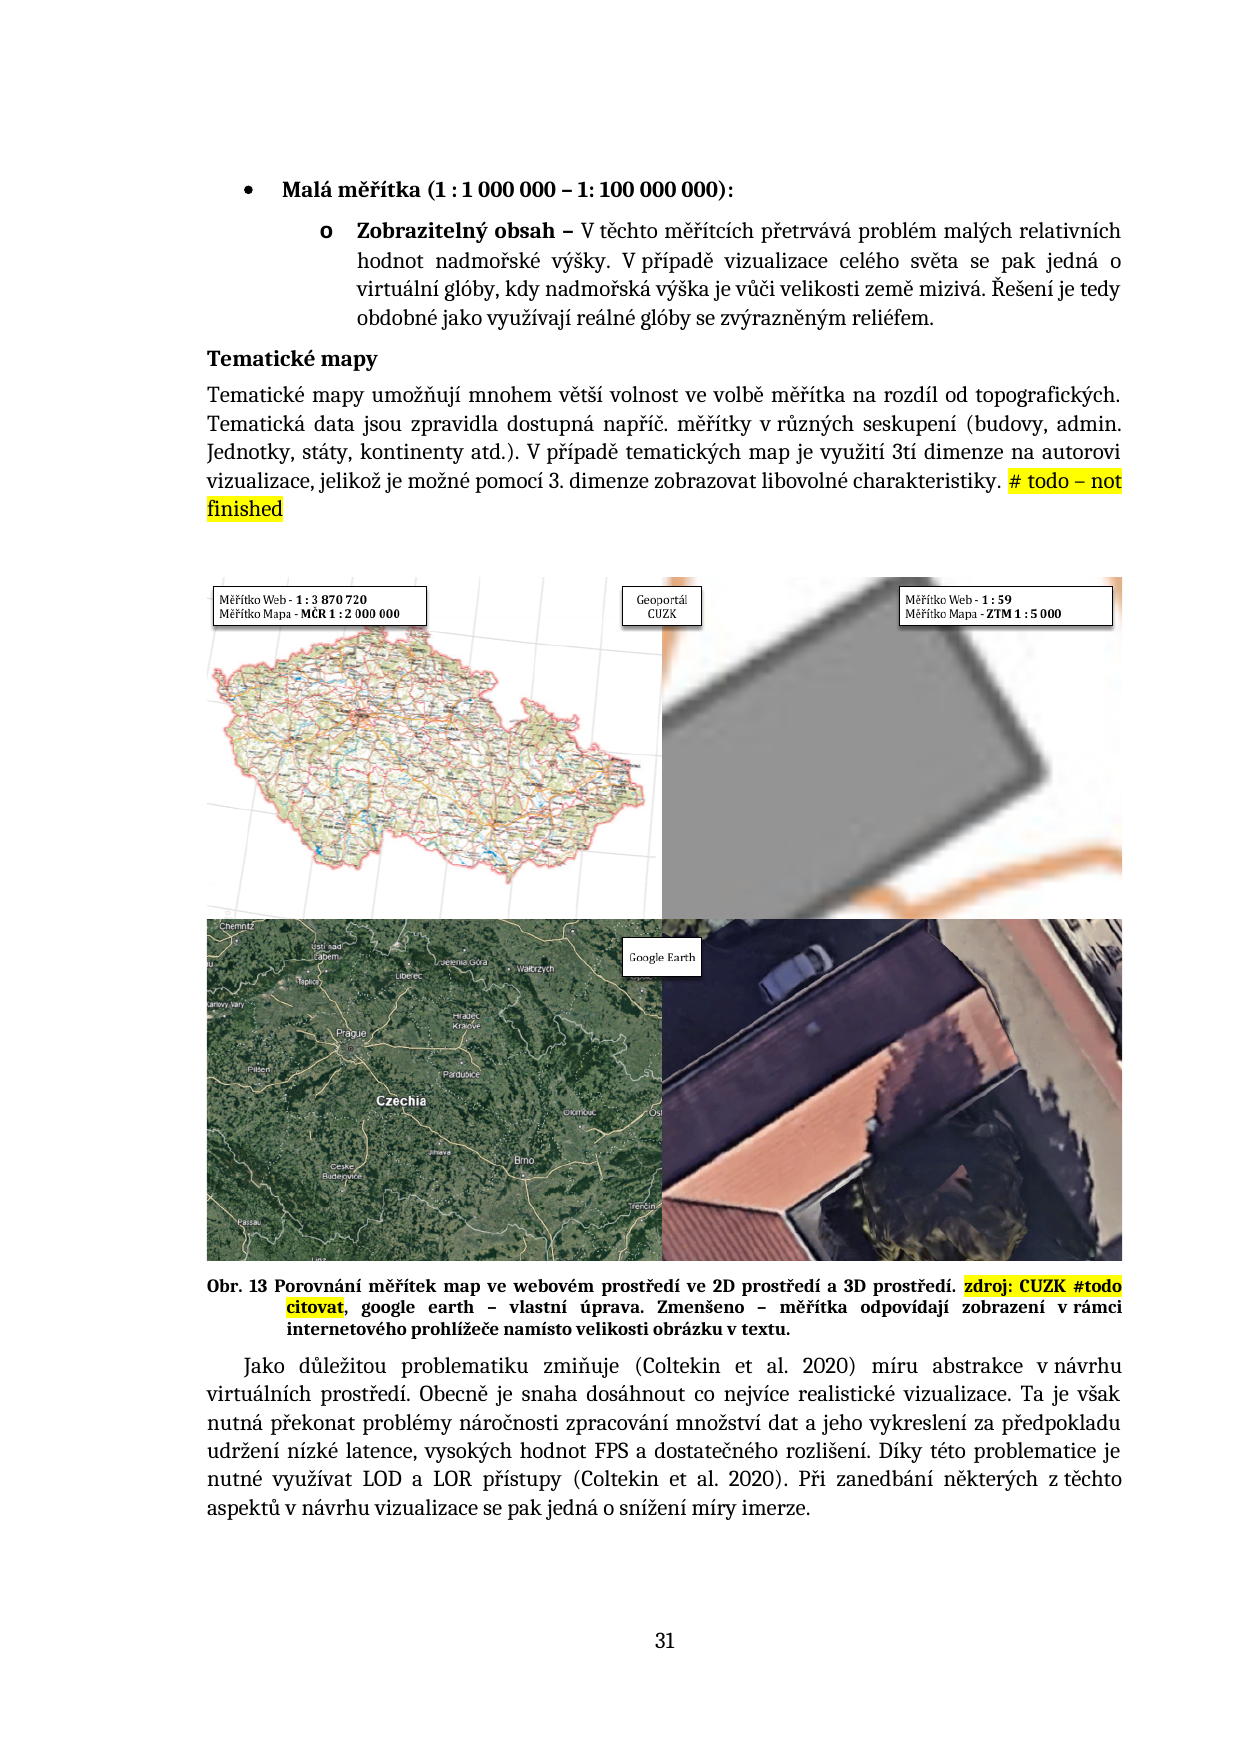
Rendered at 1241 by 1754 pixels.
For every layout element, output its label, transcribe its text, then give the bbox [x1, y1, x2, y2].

text Obr. 13 Porovnání měřítek map ve webovém prostředí ve 2D prostředí a 3D prostředí. zdroj: CUZK #todo citovat, google earth – vlastní úprava. Zmenšeno – měřítka odpovídají zobrazení v rámci internetového prohlížeče namísto velikosti obrázku v textu. [207, 1275, 1122, 1340]
list Malá měřítka (1 : 1 000 000 – 1: 100 000 000): [244, 177, 1122, 203]
text Tematické mapy umožňují mnohem větší volnost ve volbě měřítka na rozdíl od topografických. Tematická data jsou zpravidla dostupná napříč. měřítky v různých seskupení (budovy, admin. Jednotky, státy, kontinenty atd.). V případě tematických map je využití 3tí dimenze na autorovi vizualizace, jelikož je možné pomocí 3. dimenze zobrazovat libovolné charakteristiky. # todo – not finished [207, 382, 1122, 522]
list Zobrazitelný obsah – V těchto měřítcích přetrvává problém malých relativních hodnot nadmořské výšky. V případě vizualizace celého světa se pak jedná o virtuální glóby, kdy nadmořská výška je vůči velikosti země mizivá. Řešení je tedy obdobné jako využívají reálné glóby se zvýrazněným reliéfem. [319, 218, 1122, 331]
text Tematické mapy [207, 346, 1122, 372]
picture [206, 577, 1123, 1261]
text Jako důležitou problematiku zmiňuje (Coltekin et al. 2020) míru abstrakce v návrhu virtuálních prostředí. Obecně je snaha dosáhnout co nejvíce realistické vizualizace. Ta je však nutná překonat problémy náročnosti zpracování množství dat a jeho vykreslení za předpokladu udržení nízké latence, vysokých hodnot FPS a dostatečného rozlišení. Díky této problematice je nutné využívat LOD a LOR přístupy (Coltekin et al. 2020). Při zanedbání některých z těchto aspektů v návrhu vizualizace se pak jedná o snížení míry imerze. [207, 1352, 1122, 1521]
